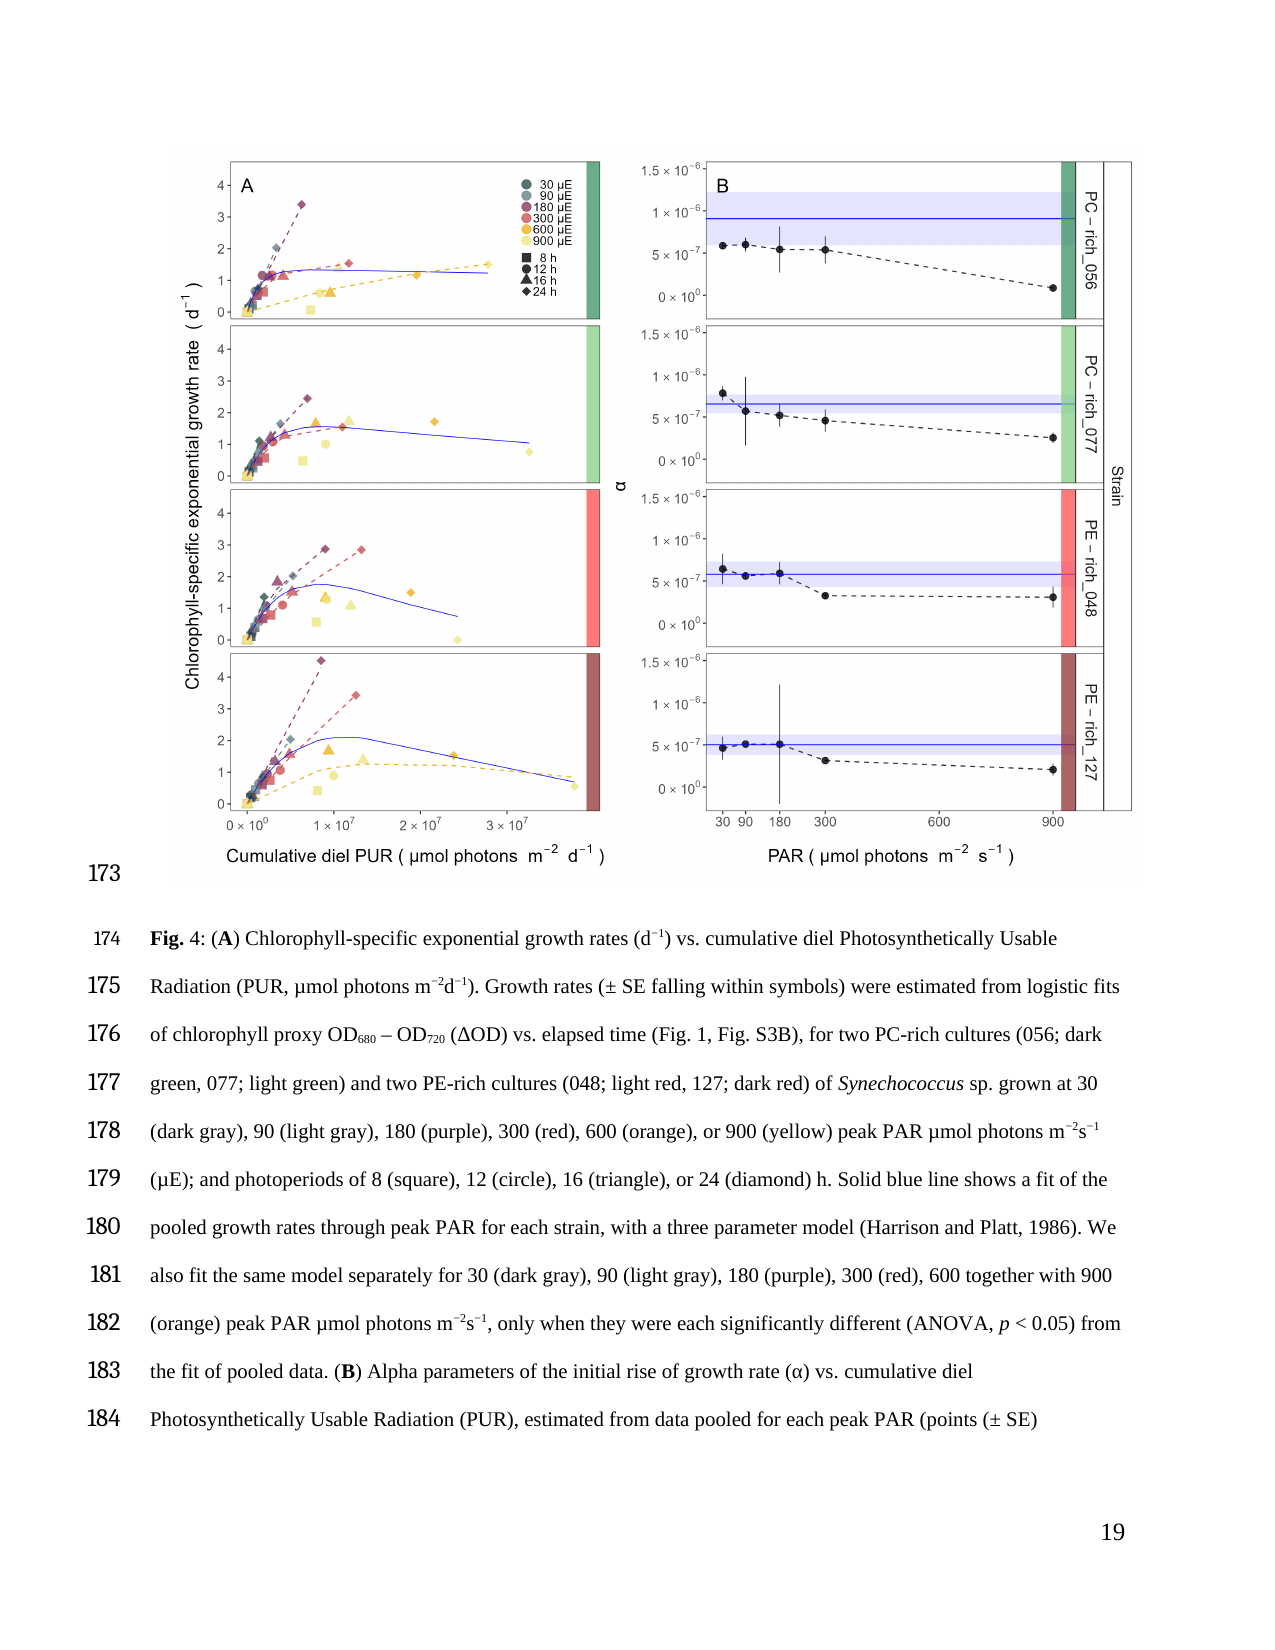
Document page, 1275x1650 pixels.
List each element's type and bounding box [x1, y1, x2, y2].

picture [168, 150, 1144, 882]
text [150, 926, 1125, 1431]
